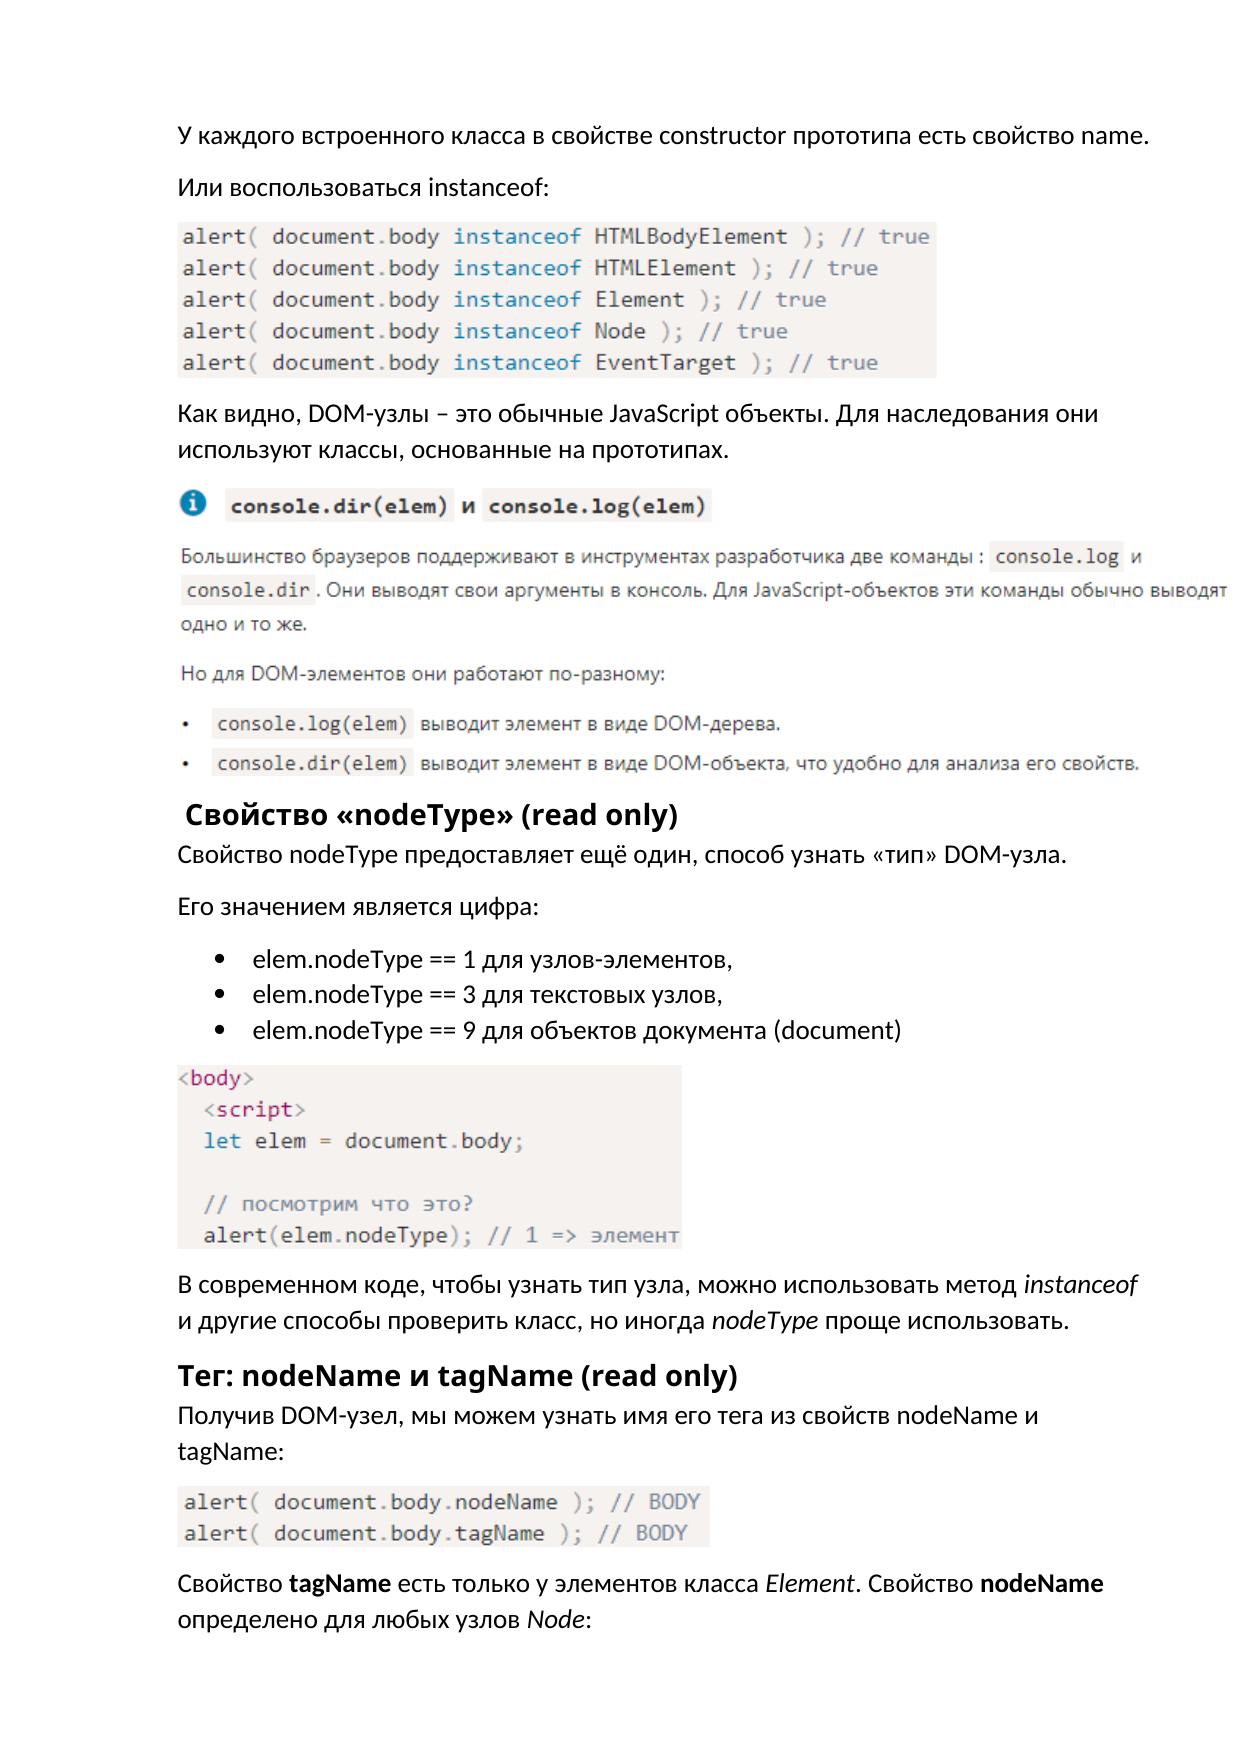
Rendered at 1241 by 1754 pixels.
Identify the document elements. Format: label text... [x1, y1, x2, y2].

text В современном коде, чтобы узнать тип узла, можно использовать метод instanceof и другие способы проверить класс, но иногда nodeType проще использовать. [177, 1267, 1152, 1336]
picture [177, 222, 937, 378]
text Получив DOM-узел, мы можем узнать имя его тега из свойств nodeName и tagName: [177, 1398, 1152, 1467]
text Как видно, DOM-узлы – это обычные JavaScript объекты. Для наследования они используют классы, основанные на прототипах. [177, 397, 1152, 465]
subtitle Тег: nodeName и tagName (read only) [177, 1355, 1152, 1395]
list elem.nodeType == 3 для текстовых узлов, [215, 977, 1152, 1011]
picture [177, 1065, 682, 1249]
picture [177, 484, 1228, 776]
text Свойство tagName есть только у элементов класса Element. Свойство nodeName определено для любых узлов Node: [177, 1566, 1152, 1635]
list elem.nodeType == 9 для объектов документа (document) [215, 1013, 1152, 1046]
subtitle Свойство «nodeType» (read only) [177, 794, 1152, 834]
picture [177, 1486, 710, 1547]
text Или воспользоваться instanceof: [177, 170, 1152, 203]
text Свойство nodeType предоставляет ещё один, способ узнать «тип» DOM-узла. [177, 837, 1152, 870]
list elem.nodeType == 1 для узлов-элементов, [215, 942, 1152, 975]
text У каждого встроенного класса в свойстве constructor прототипа есть свойство name. [177, 118, 1152, 151]
text Его значением является цифра: [177, 889, 1152, 923]
